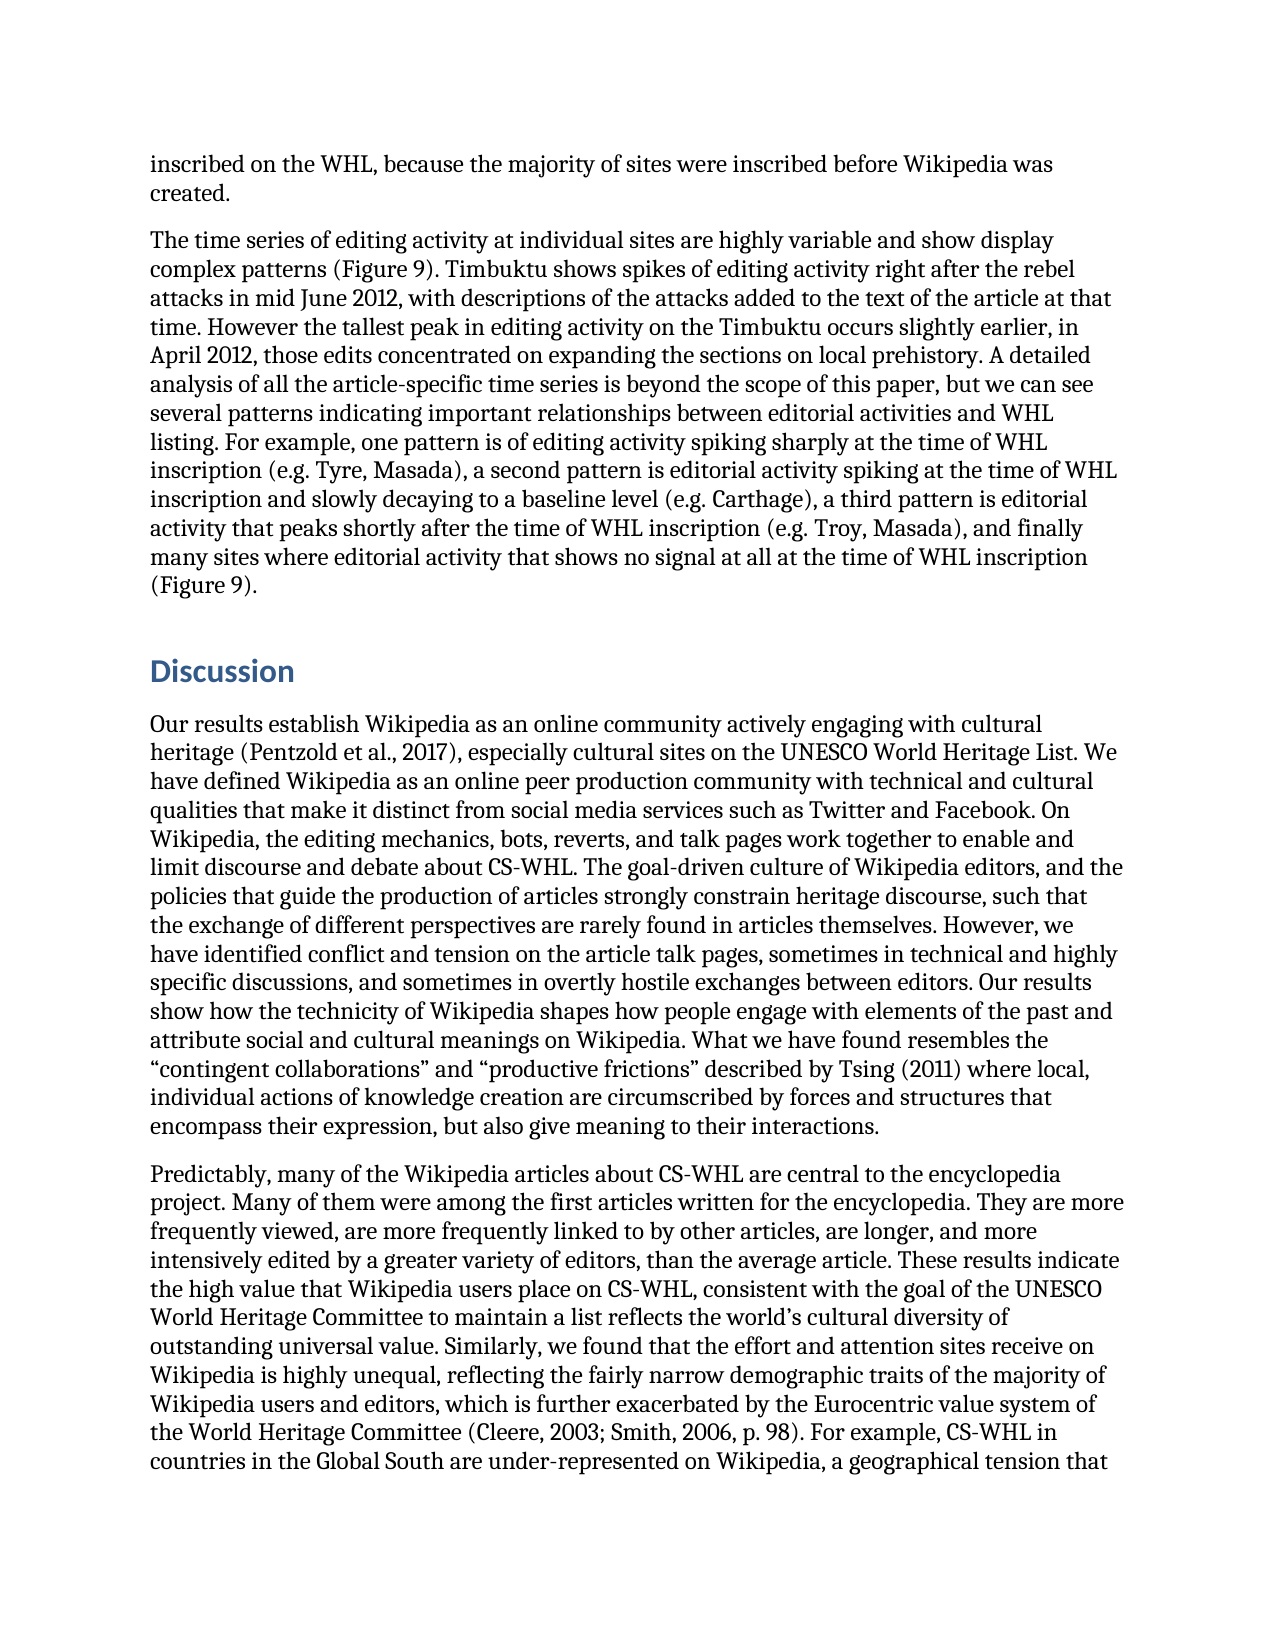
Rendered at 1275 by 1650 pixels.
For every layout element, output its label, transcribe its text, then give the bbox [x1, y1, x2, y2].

text Our results establish Wikipedia as an online community actively engaging with cultural heritage (Pentzold et al., 2017), especially cultural sites on the UNESCO World Heritage List. We have defined Wikipedia as an online peer production community with technical and cultural qualities that make it distinct from social media services such as Twitter and Facebook. On Wikipedia, the editing mechanics, bots, reverts, and talk pages work together to enable and limit discourse and debate about CS-WHL. The goal-driven culture of Wikipedia editors, and the policies that guide the production of articles strongly constrain heritage discourse, such that the exchange of different perspectives are rarely found in articles themselves. However, we have identified conflict and tension on the article talk pages, sometimes in technical and highly specific discussions, and sometimes in overtly hostile exchanges between editors. Our results show how the technicity of Wikipedia shapes how people engage with elements of the past and attribute social and cultural meanings on Wikipedia. What we have found resembles the “contingent collaborations” and “productive frictions” described by Tsing (2011) where local, individual actions of knowledge creation are circumscribed by forces and structures that encompass their expression, but also give meaning to their interactions. [150, 709, 1125, 1141]
text The time series of editing activity at individual sites are highly variable and show display complex patterns (Figure 9). Timbuktu shows spikes of editing activity right after the rebel attacks in mid June 2012, with descriptions of the attacks added to the text of the article at that time. However the tallest peak in editing activity on the Timbuktu occurs slightly earlier, in April 2012, those edits concentrated on expanding the sections on local prehistory. A detailed analysis of all the article-specific time series is beyond the scope of this paper, but we can see several patterns indicating important relationships between editorial activities and WHL listing. For example, one pattern is of editing activity spiking sharply at the time of WHL inscription (e.g. Tyre, Masada), a second pattern is editorial activity spiking at the time of WHL inscription and slowly decaying to a baseline level (e.g. Carthage), a third pattern is editorial activity that peaks shortly after the time of WHL inscription (e.g. Troy, Masada), and finally many sites where editorial activity that shows no signal at all at the time of WHL inscription (Figure 9). [150, 226, 1125, 600]
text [150, 1159, 1125, 1476]
subtitle Discussion [150, 650, 1125, 691]
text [150, 150, 1125, 207]
